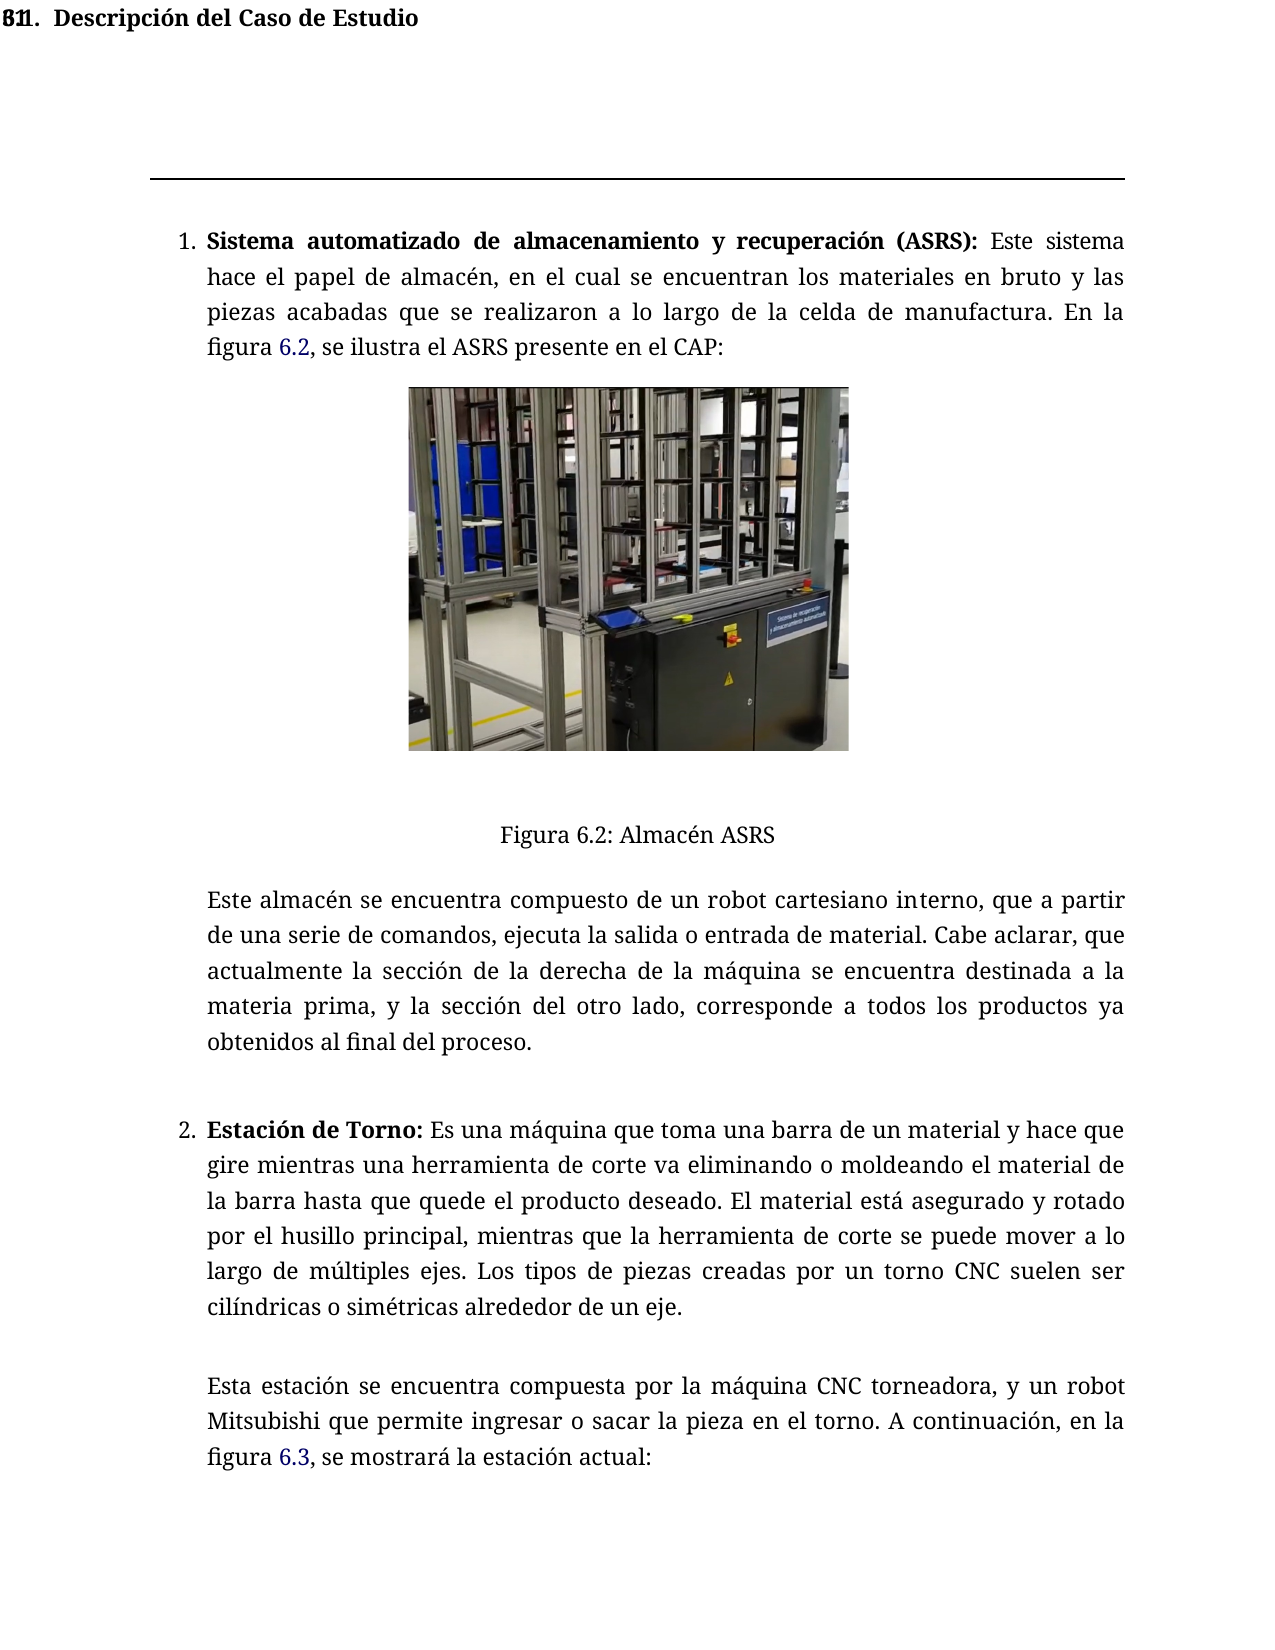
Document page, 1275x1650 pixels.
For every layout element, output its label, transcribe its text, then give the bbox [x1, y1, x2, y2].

text Figura 6.2: Almacén ASRS [141, 819, 1134, 850]
text Este almacén se encuentra compuesto de un robot cartesiano interno, que a partir de una serie de comandos, ejecuta la salida o entrada de material. Cabe aclarar, que actualmente la sección de la derecha de la máquina se encuentra destinada a la materia prima, y la sección del otro lado, corresponde a todos los productos ya obtenidos al final del proceso. [207, 884, 1125, 1057]
list Estación de Torno: Es una máquina que toma una barra de un material y hace que gire mientras una herramienta de corte va eliminando o moldeando el material de la barra hasta que quede el producto deseado. El material está asegurado y rotado por el husillo principal, mientras que la herramienta de corte se puede mover a lo largo de múltiples ejes. Los tipos de piezas creadas por un torno CNC suelen ser cilíndricas o simétricas alrededor de un eje. [178, 1114, 1125, 1322]
picture [408, 387, 849, 751]
list Sistema automatizado de almacenamiento y recuperación (ASRS): Este sistema hace el papel de almacén, en el cual se encuentran los materiales en bruto y las piezas acabadas que se realizaron a lo largo de la celda de manufactura. En la figura 6.2, se ilustra el ASRS presente en el CAP: [178, 225, 1125, 362]
text Esta estación se encuentra compuesta por la máquina CNC torneadora, y un robot Mitsubishi que permite ingresar o sacar la pieza en el torno. A continuación, en la figura 6.3, se mostrará la estación actual: [207, 1370, 1125, 1472]
